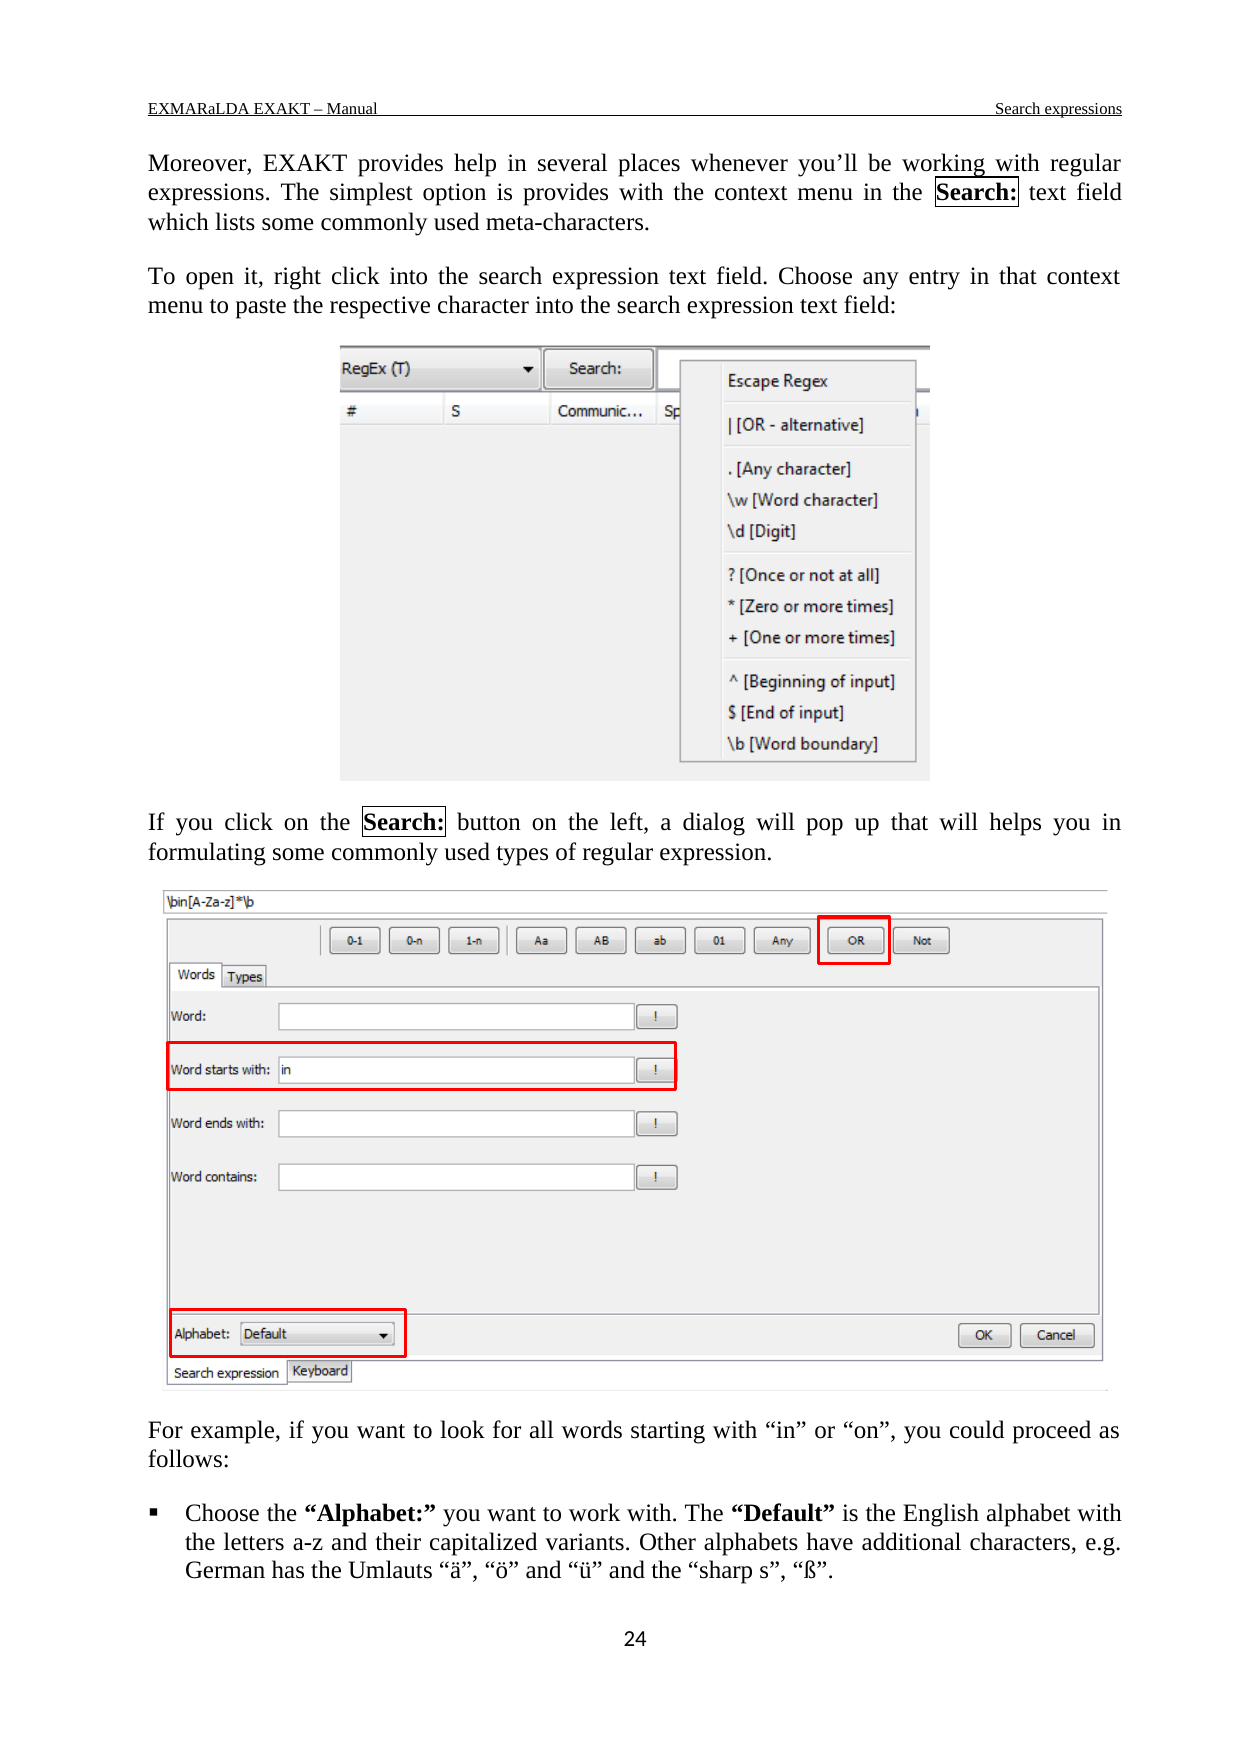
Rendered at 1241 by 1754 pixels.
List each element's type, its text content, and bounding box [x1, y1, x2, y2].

text Choose the “Alphabet:” you want to work with. The “Default” is the English alphabet with the letters a-z and their capitalized variants. Other alphabets have additional characters, e.g. German has the Umlauts “ä”, “ö” and “ü” and the “sharp s”, “ß”. [148, 1498, 1122, 1584]
picture [339, 343, 930, 781]
picture [162, 890, 1108, 1391]
text Moreover, EXAKT provides help in several places whenever you’ll be working with regular expressions. The simplest option is provides with the context menu in the Search: text field which lists some commonly used meta-characters. [148, 148, 1122, 236]
text If you click on the Search: button on the left, a dialog will pop up that will helps you in formulating some commonly used types of regular expression. [148, 806, 1122, 866]
text To open it, right click into the search expression text field. Choose any entry in that context menu to paste the respective character into the search expression text field: [148, 261, 1122, 318]
text For example, if you want to look for all words starting with “in” or “on”, you could proceed as follows: [148, 1415, 1122, 1473]
